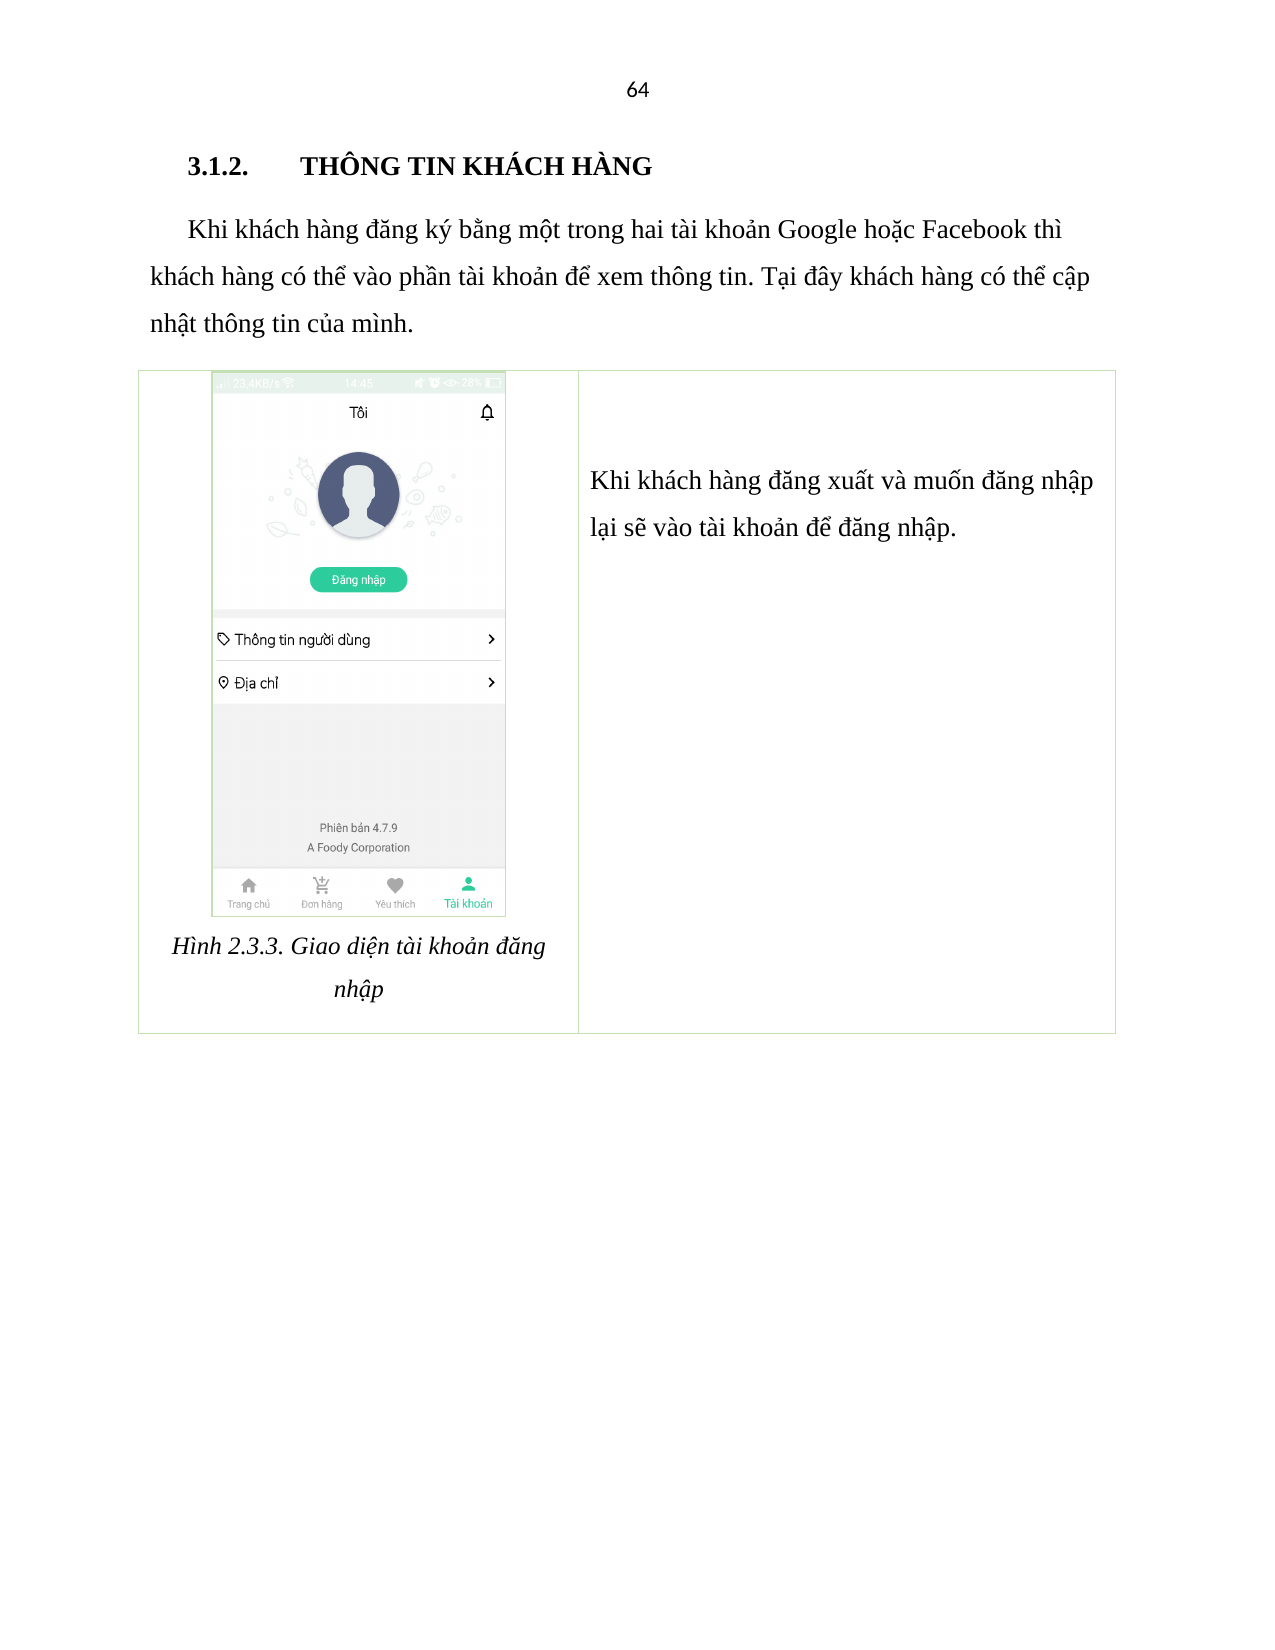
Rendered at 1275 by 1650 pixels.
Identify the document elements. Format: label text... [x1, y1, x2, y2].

text Khi khách hàng đăng ký bằng một trong hai tài khoản Google hoặc Facebook thì khách hàng có thể vào phần tài khoản để xem thông tin. Tại đây khách hàng có thể cập nhật thông tin của mình. [150, 213, 1125, 338]
table_header Hình 2.3.3. Giao diện tài khoản đăng nhập [139, 371, 578, 1033]
table_header Khi khách hàng đăng xuất và muốn đăng nhập lại sẽ vào tài khoản để đăng nhập. [579, 371, 1115, 1033]
list THÔNG TIN KHÁCH HÀNG [187, 150, 1125, 181]
picture [213, 373, 505, 916]
